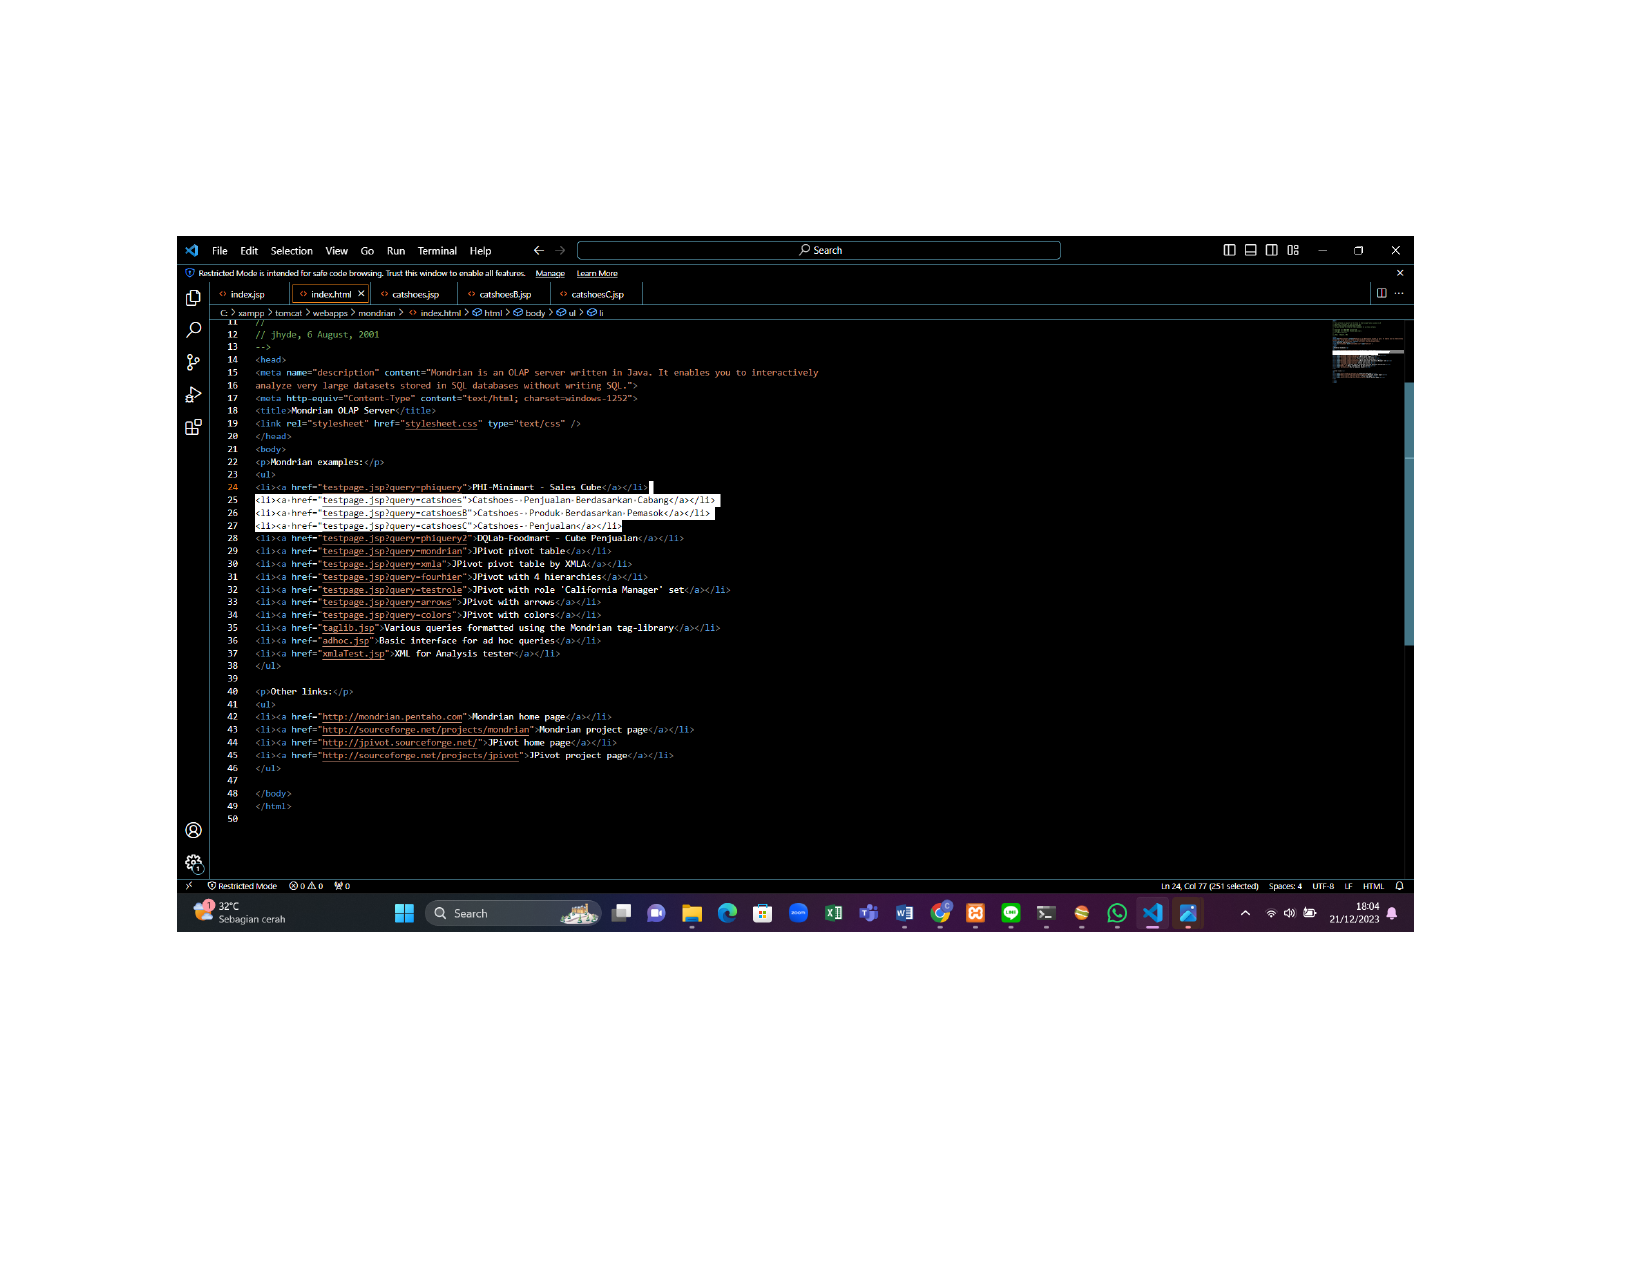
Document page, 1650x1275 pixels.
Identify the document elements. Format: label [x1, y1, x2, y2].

picture [177, 236, 1414, 932]
